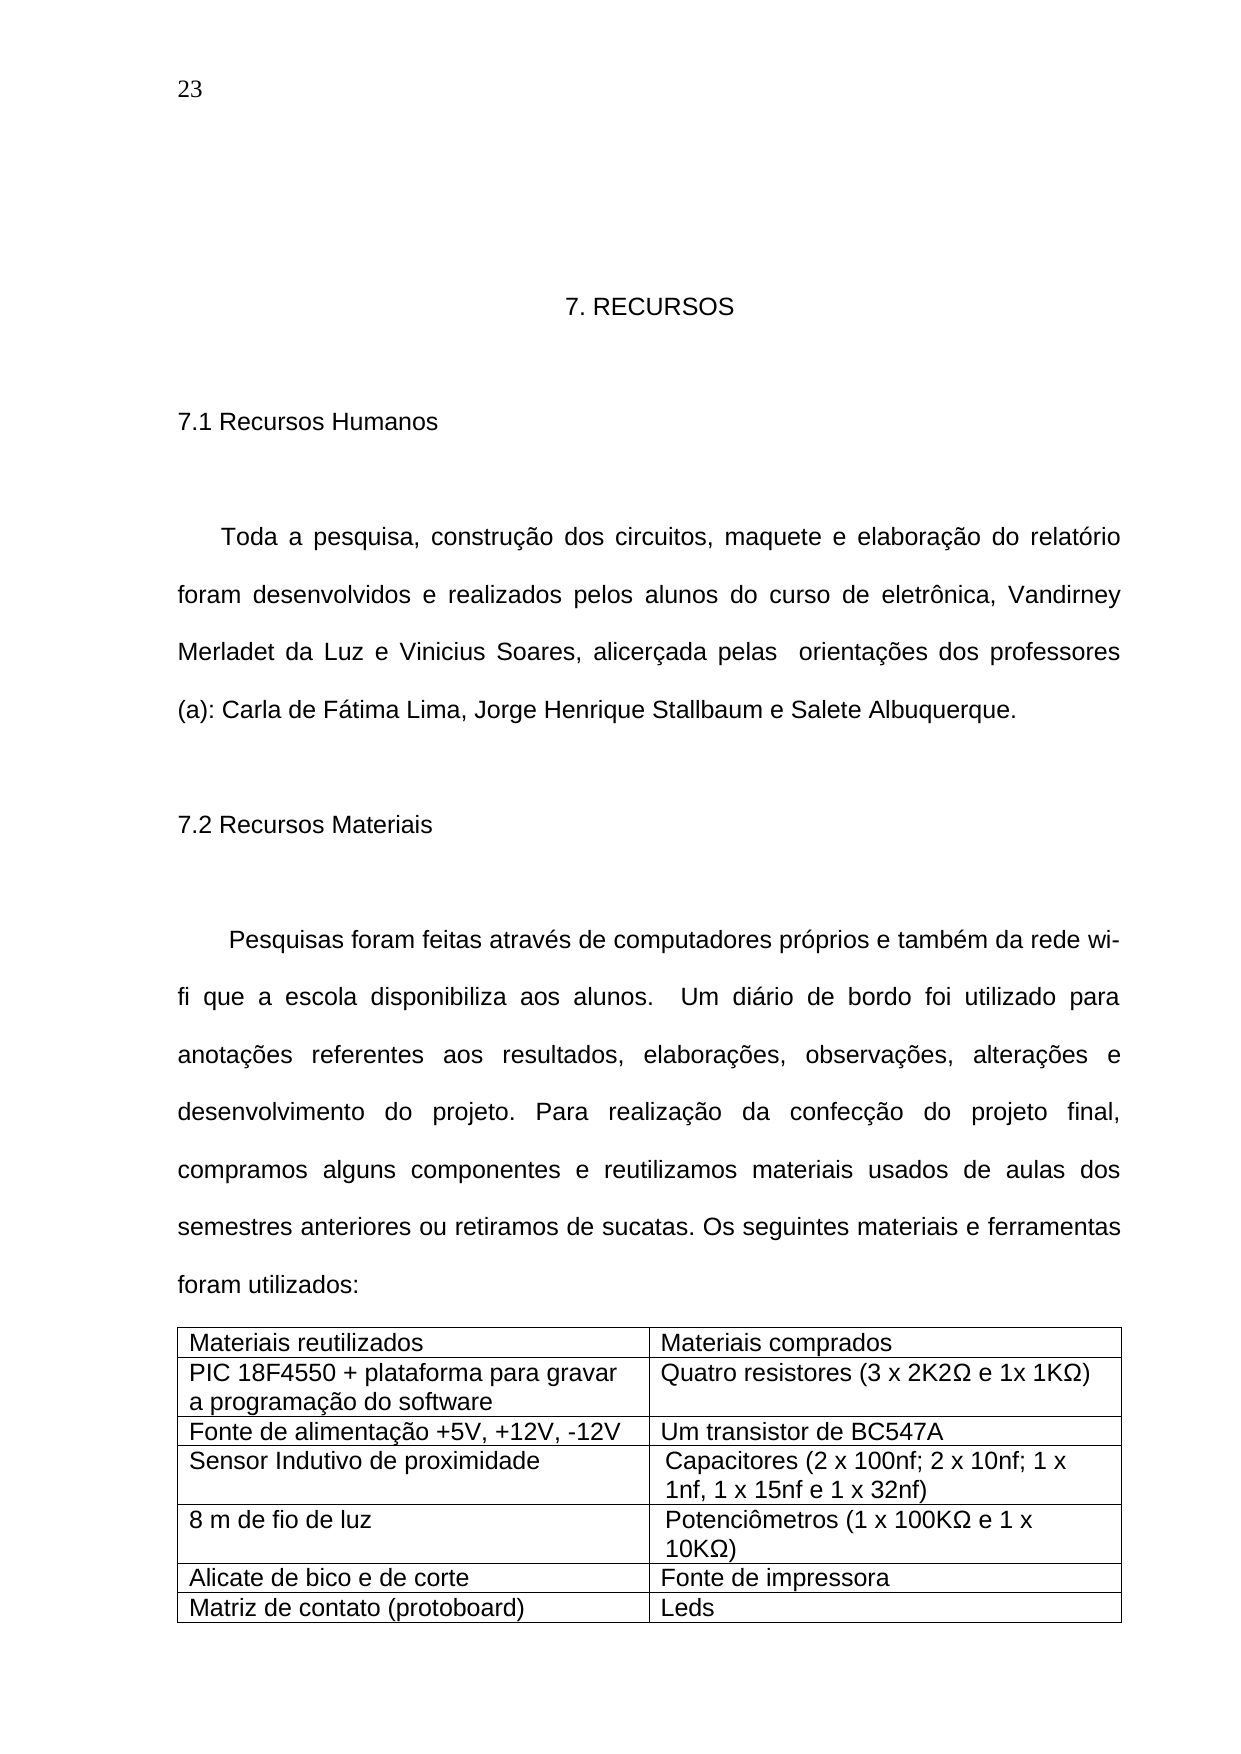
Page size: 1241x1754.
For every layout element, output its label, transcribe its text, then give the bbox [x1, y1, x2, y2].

text 7. RECURSOS [177, 292, 1122, 321]
table_cell 8 m de fio de luz [178, 1505, 649, 1562]
table_cell Fonte de alimentação +5V, +12V, -12V [178, 1417, 649, 1445]
table_cell Quatro resistores (3 x 2K2Ω e 1x 1KΩ) [650, 1358, 1121, 1416]
text Pesquisas foram feitas através de computadores próprios e também da rede wi-fi que a escola disponibiliza aos alunos. Um diário de bordo foi utilizado para anotações referentes aos resultados, elaborações, observações, alterações e desenvolvimento do projeto. Para realização da confecção do projeto final, compramos alguns componentes e reutilizamos materiais usados de aulas dos semestres anteriores ou retiramos de sucatas. Os seguintes materiais e ferramentas foram utilizados: [177, 925, 1122, 1298]
table_header Materiais comprados [650, 1328, 1121, 1357]
table_header Materiais reutilizados [178, 1328, 649, 1357]
table_cell Fonte de impressora [650, 1564, 1121, 1592]
text 7.1 Recursos Humanos [177, 407, 1122, 436]
text Toda a pesquisa, construção dos circuitos, maquete e elaboração do relatório foram desenvolvidos e realizados pelos alunos do curso de eletrônica, Vandirney Merladet da Luz e Vinicius Soares, alicerçada pelas orientações dos professores (a): Carla de Fátima Lima, Jorge Henrique Stallbaum e Salete Albuquerque. [177, 522, 1122, 723]
table_cell Sensor Indutivo de proximidade [178, 1446, 649, 1504]
table_cell Potenciômetros (1 x 100KΩ e 1 x 10KΩ) [650, 1505, 1121, 1562]
table_cell Matriz de contato (protoboard) [178, 1593, 649, 1622]
table_cell PIC 18F4550 + plataforma para gravar a programação do software [178, 1358, 649, 1416]
table_cell Um transistor de BC547A [650, 1417, 1121, 1445]
table_cell Alicate de bico e de corte [178, 1564, 649, 1592]
table_cell Capacitores (2 x 100nf; 2 x 10nf; 1 x 1nf, 1 x 15nf e 1 x 32nf) [650, 1446, 1121, 1504]
text 7.2 Recursos Materiais [177, 810, 1122, 838]
table_cell Leds [650, 1593, 1121, 1622]
